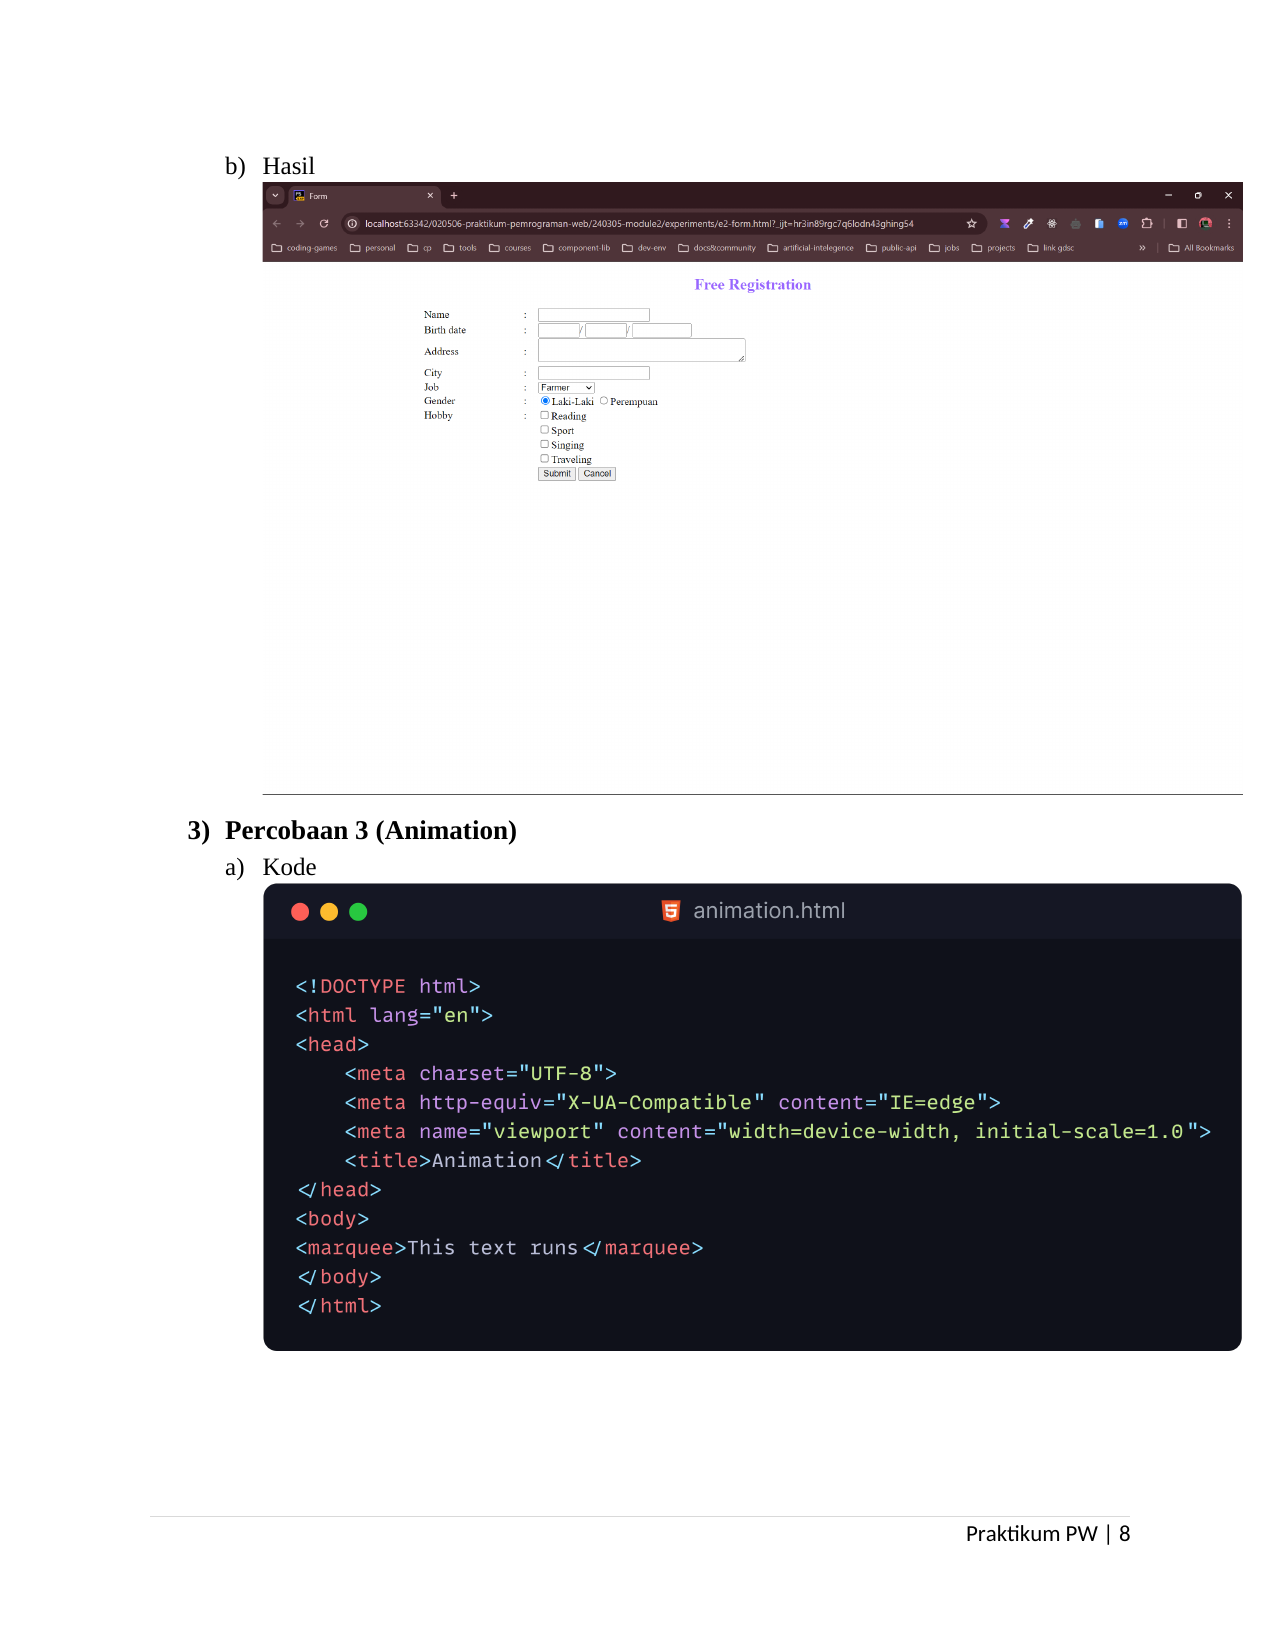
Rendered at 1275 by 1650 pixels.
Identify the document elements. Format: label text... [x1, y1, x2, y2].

subtitle Hasil [225, 151, 1130, 180]
subtitle Percobaan 3 (Animation) [187, 814, 1130, 845]
subtitle Kode [225, 852, 1130, 880]
picture [262, 182, 1243, 795]
picture [262, 882, 1243, 1351]
